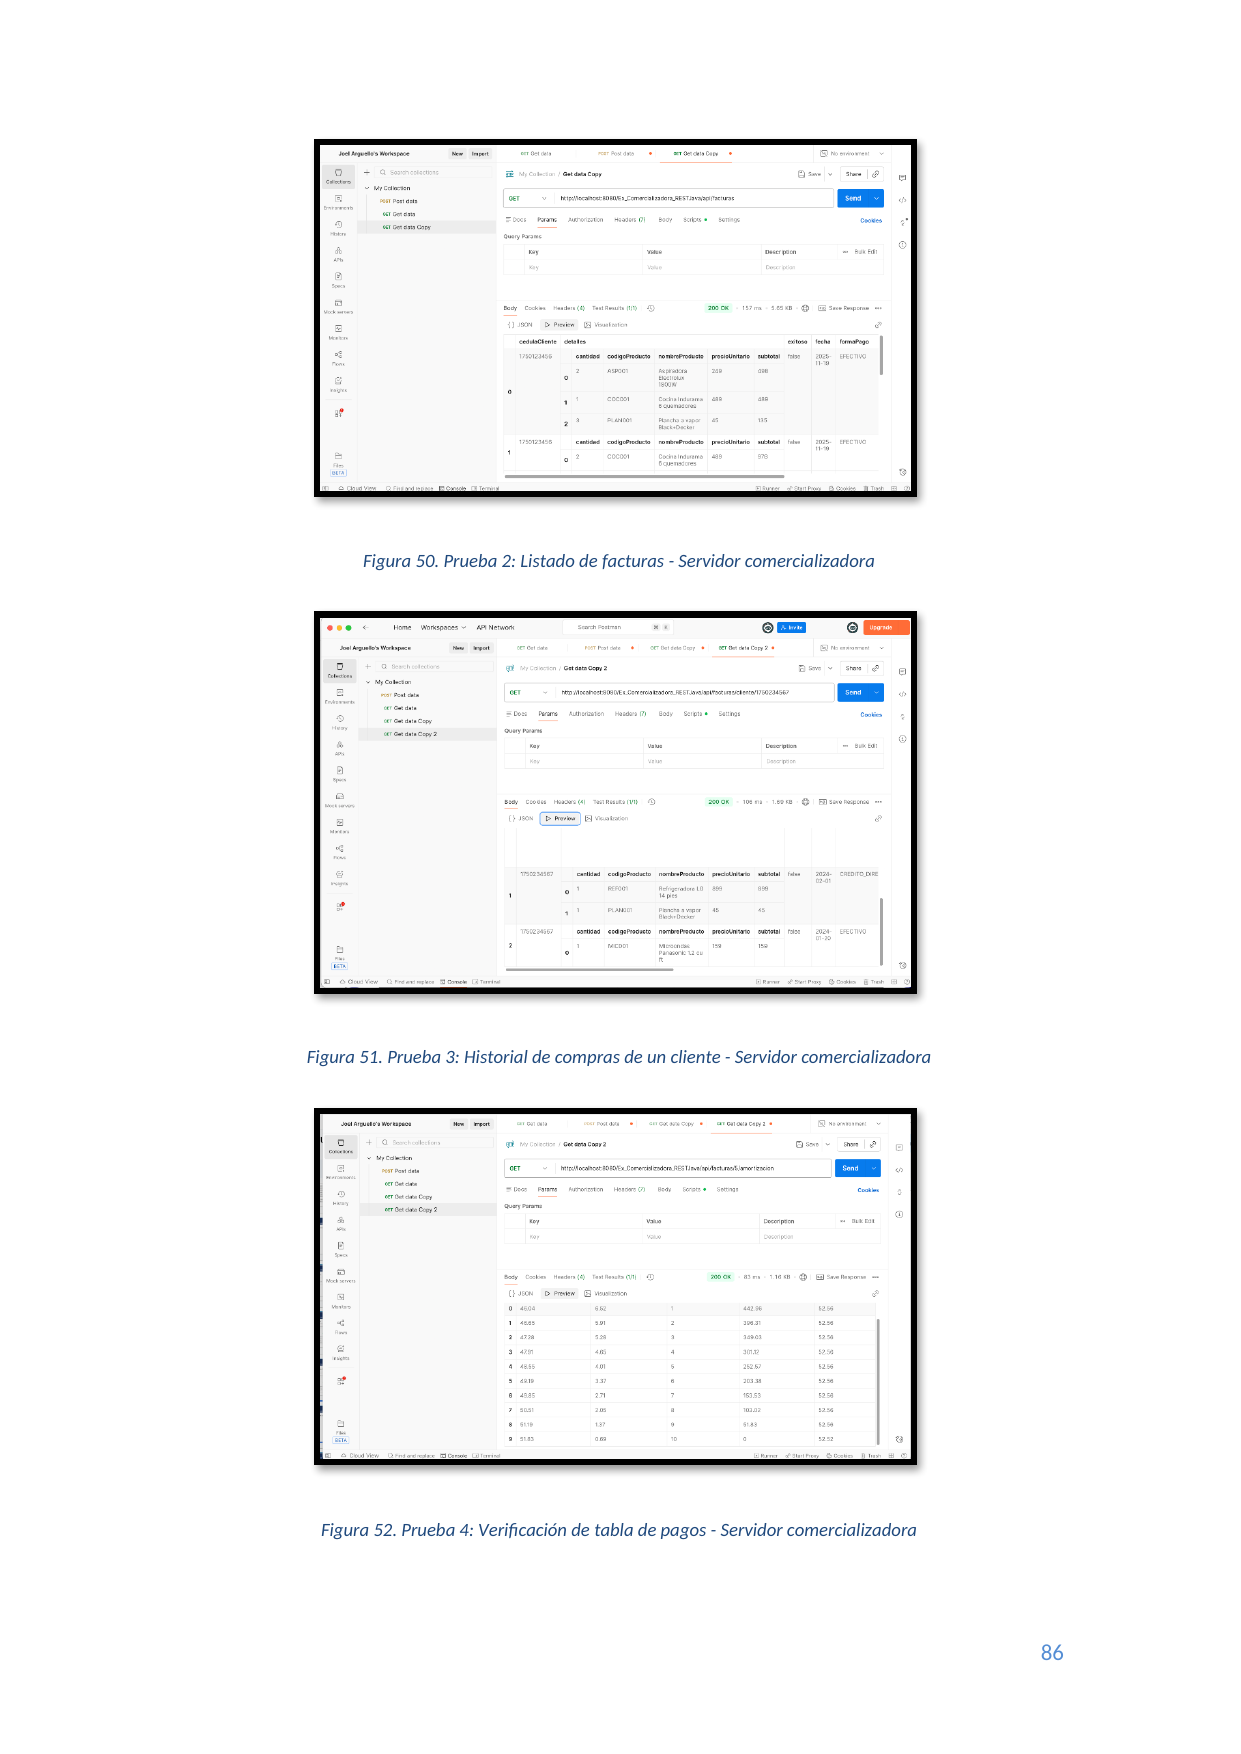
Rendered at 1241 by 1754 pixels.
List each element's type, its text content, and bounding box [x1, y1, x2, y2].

picture [320, 1114, 911, 1459]
picture [320, 618, 911, 988]
picture [320, 145, 911, 491]
text Figura 51. Prueba 3: Historial de compras de un cliente - Servidor comercializadora [177, 1046, 1063, 1069]
text Figura 52. Prueba 4: Verificación de tabla de pagos - Servidor comercializadora [177, 1518, 1063, 1541]
text Figura 50. Prueba 2: Listado de facturas - Servidor comercializadora [177, 549, 1063, 572]
